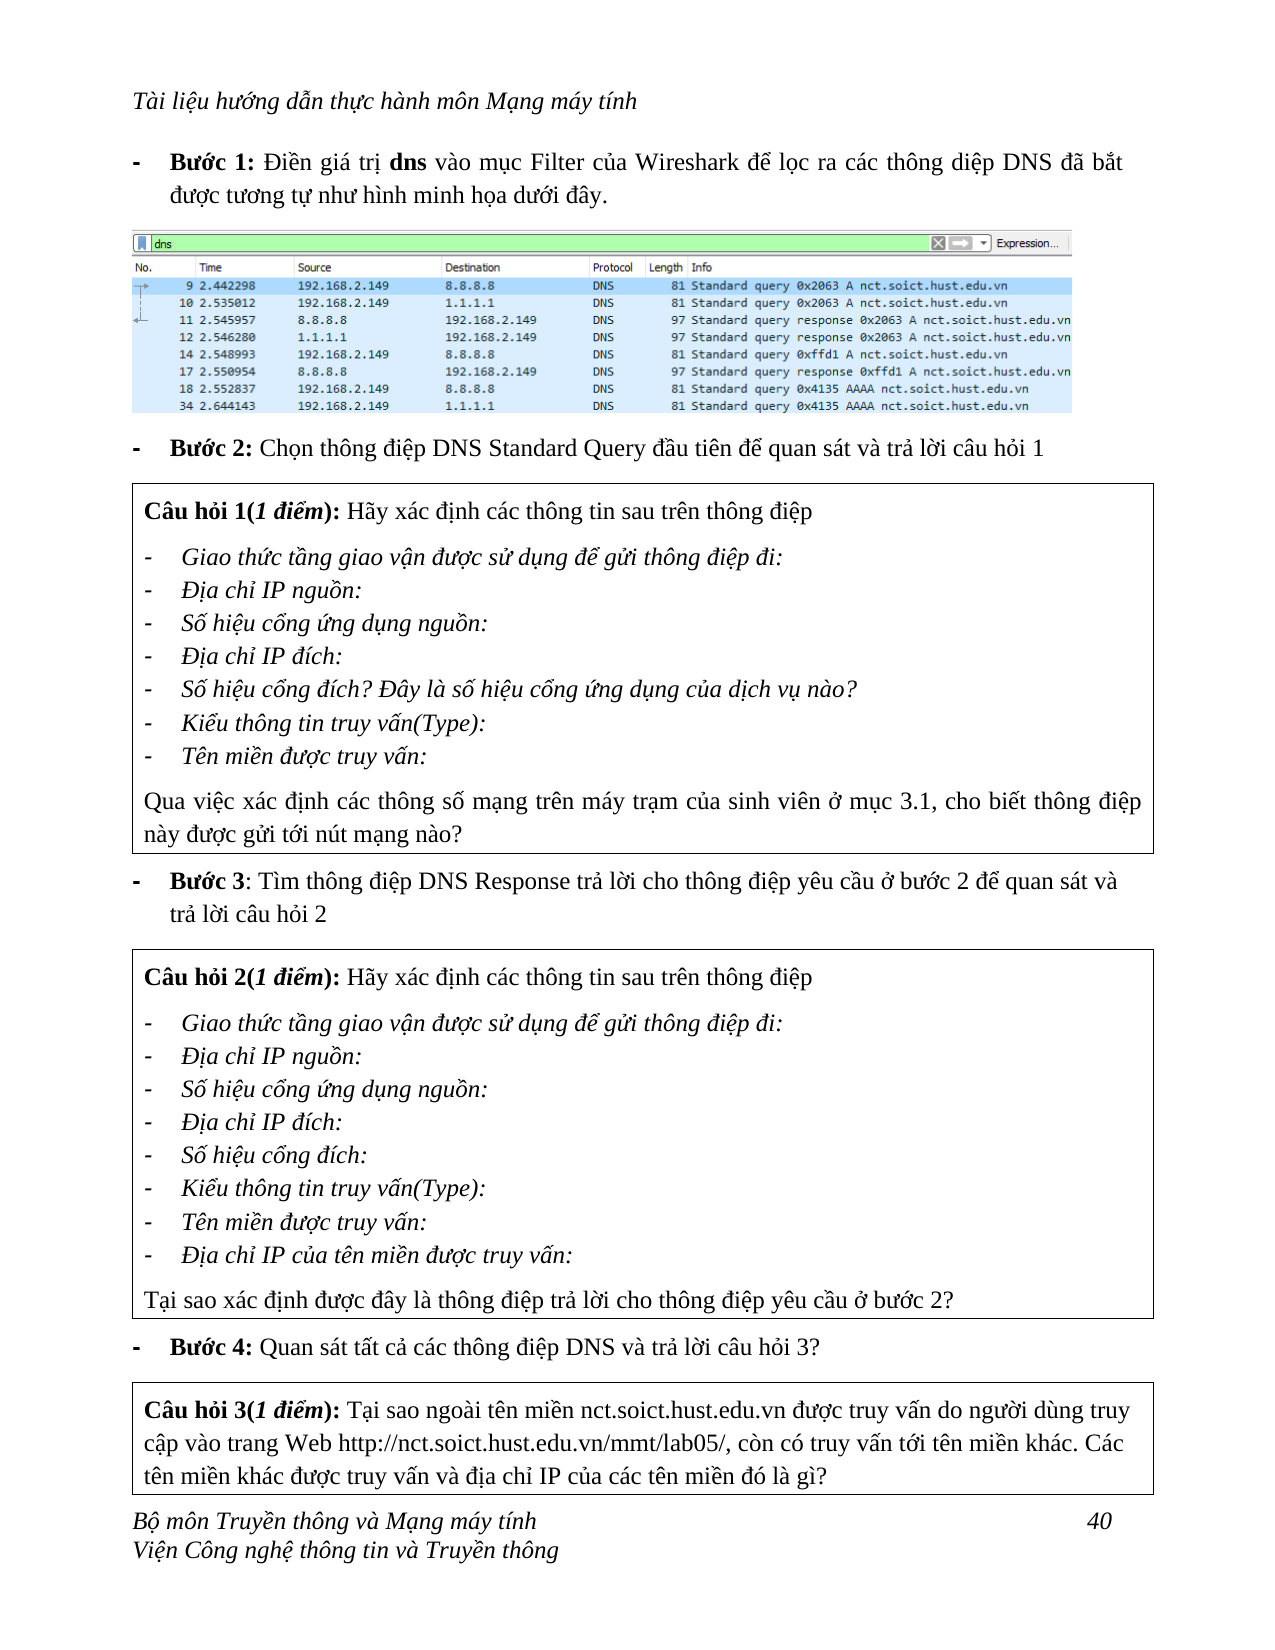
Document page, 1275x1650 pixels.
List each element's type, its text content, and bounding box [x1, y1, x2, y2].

list Bước 1: Điền giá trị dns vào mục Filter của Wireshark để lọc ra các thông diệp DNS đã bắt được tương tự như hình minh họa dưới đây. [132, 147, 1125, 209]
table_header Câu hỏi 2(1 điểm): Hãy xác định các thông tin sau trên thông điệp Giao thức tầng giao vận được sử dụng để gửi thông điệp đi: Địa chỉ IP nguồn: Số hiệu cổng ứng dụng nguồn: Địa chỉ IP đích: Số hiệu cổng đích: Kiểu thông tin truy vấn(Type): Tên miền được truy vấn: Địa chỉ IP của tên miền được truy vấn: Tại sao xác định được đây là thông điệp trả lời cho thông điệp yêu cầu ở bước 2? [133, 950, 1153, 1318]
list Bước 3: Tìm thông điệp DNS Response trả lời cho thông điệp yêu cầu ở bước 2 để quan sát và trả lời câu hỏi 2 [132, 866, 1125, 928]
list Bước 2: Chọn thông điệp DNS Standard Query đầu tiên để quan sát và trả lời câu hỏi 1 [132, 433, 1125, 462]
list Bước 4: Quan sát tất cả các thông điệp DNS và trả lời câu hỏi 3? [132, 1332, 1125, 1361]
picture [132, 229, 1073, 413]
table_header Câu hỏi 1(1 điểm): Hãy xác định các thông tin sau trên thông điệp Giao thức tầng giao vận được sử dụng để gửi thông điệp đi: Địa chỉ IP nguồn: Số hiệu cổng ứng dụng nguồn: Địa chỉ IP đích: Số hiệu cổng đích? Đây là số hiệu cổng ứng dụng của dịch vụ nào? Kiểu thông tin truy vấn(Type): Tên miền được truy vấn: Qua việc xác định các thông số mạng trên máy trạm của sinh viên ở mục 3.1, cho biết thông điệp này được gửi tới nút mạng nào? [133, 484, 1153, 852]
table_header Câu hỏi 3(1 điểm): Tại sao ngoài tên miền nct.soict.hust.edu.vn được truy vấn do người dùng truy cập vào trang Web http://nct.soict.hust.edu.vn/mmt/lab05/, còn có truy vấn tới tên miền khác. Các tên miền khác được truy vấn và địa chỉ IP của các tên miền đó là gì? [133, 1383, 1153, 1494]
